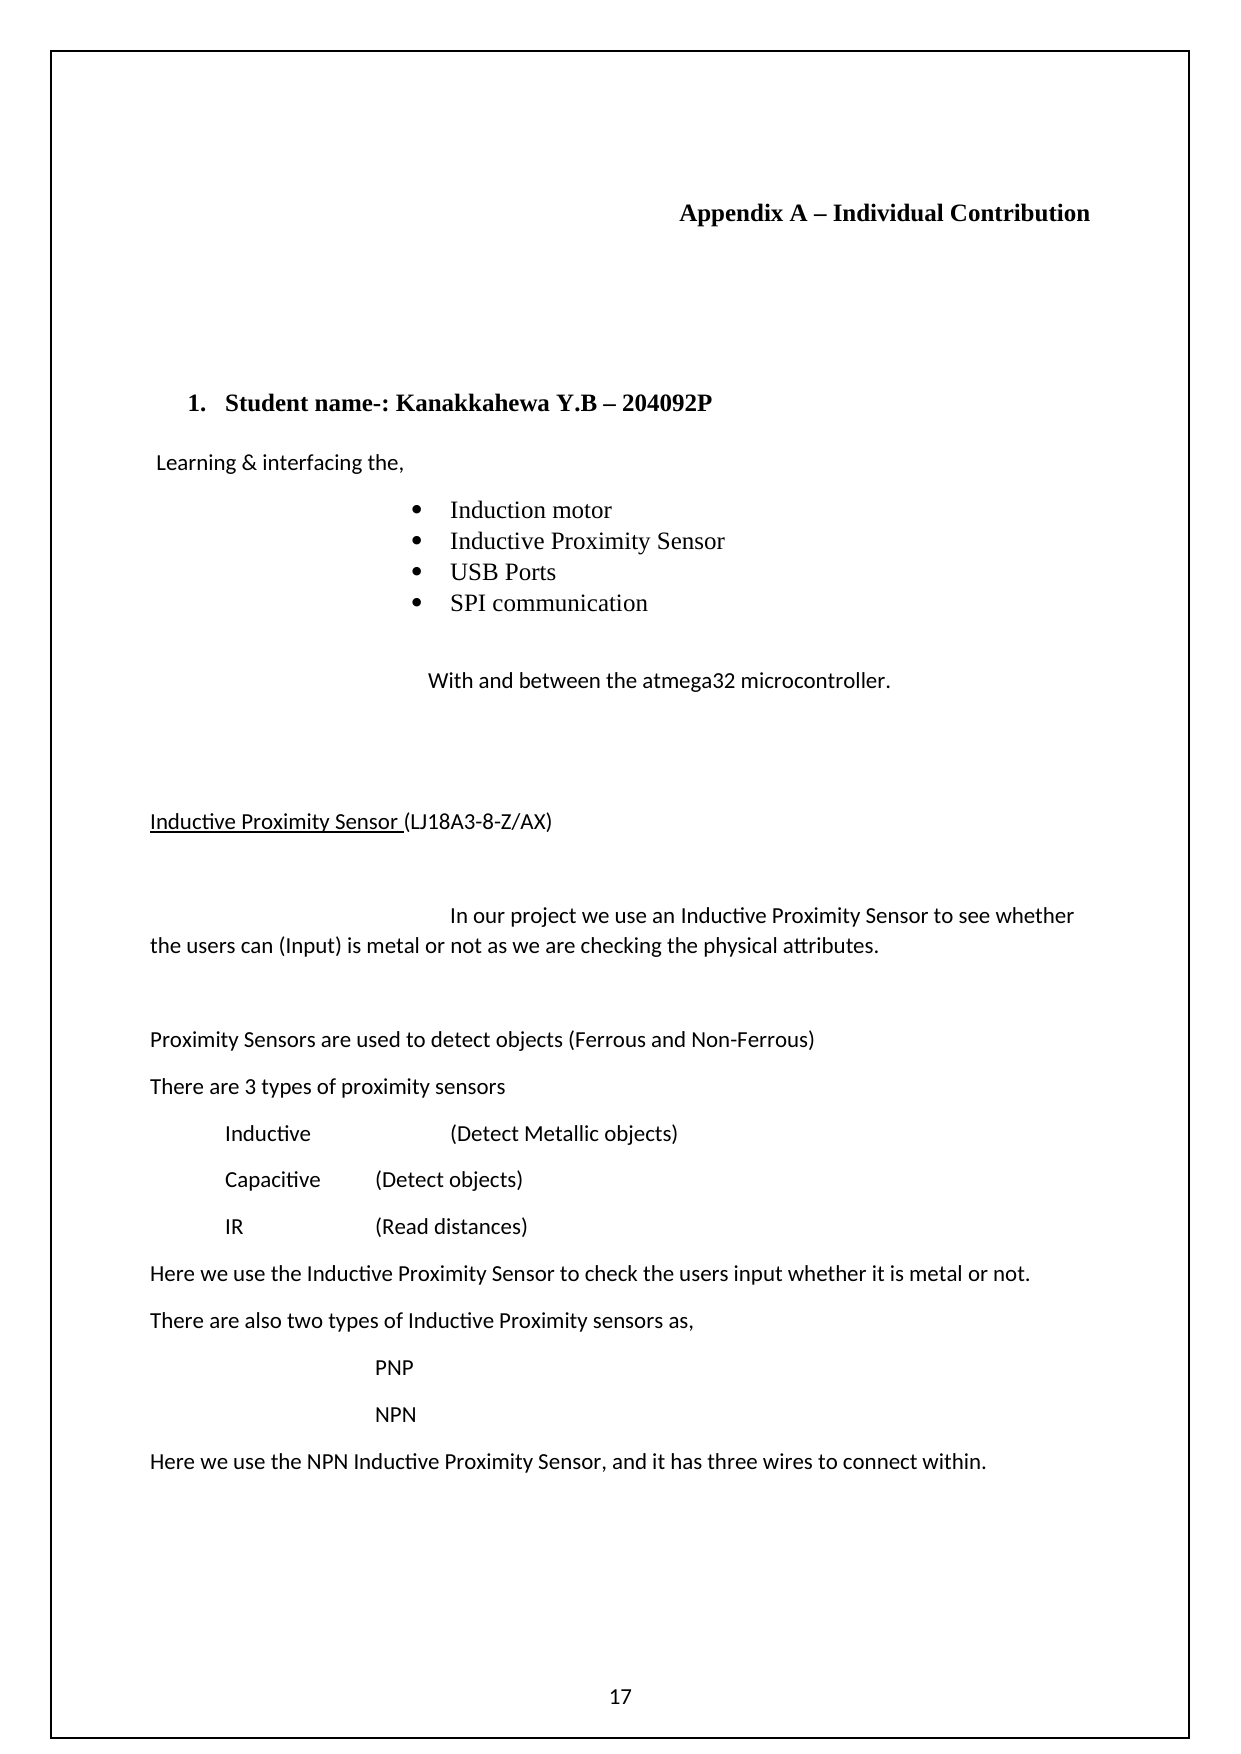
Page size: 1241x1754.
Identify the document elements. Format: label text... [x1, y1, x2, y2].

list Inductive Proximity Sensor [412, 526, 1090, 555]
list Student name-: Kanakkahewa Y.B – 204092P [187, 388, 1090, 417]
text PNP [150, 1353, 1090, 1381]
text Capacitive (Detect objects) [150, 1166, 1090, 1193]
text There are also two types of Inductive Proximity sensors as, [150, 1306, 1090, 1334]
text Inductive (Detect Metallic objects) [150, 1119, 1090, 1147]
text In our project we use an Inductive Proximity Sensor to see whether the users can (Input) is metal or not as we are checking the physical attributes. [150, 901, 1090, 959]
text NPN [150, 1400, 1090, 1428]
text Learning & interfacing the, [150, 448, 1090, 476]
list Induction motor [412, 495, 1090, 524]
text Inductive Proximity Sensor (LJ18A3-8-Z/AX) [150, 807, 1090, 835]
text Proximity Sensors are used to detect objects (Ferrous and Non-Ferrous) [150, 1025, 1090, 1053]
text IR (Read distances) [150, 1212, 1090, 1240]
list USB Ports [412, 557, 1090, 586]
text Here we use the NPN Inductive Proximity Sensor, and it has three wires to connect within. [150, 1447, 1090, 1475]
text Appendix A – Individual Contribution [450, 198, 1090, 226]
text Here we use the Inductive Proximity Sensor to check the users input whether it is metal or not. [150, 1259, 1090, 1287]
text With and between the atmega32 microcontroller. [150, 667, 1090, 694]
text There are 3 types of proximity sensors [150, 1072, 1090, 1100]
list SPI communication [412, 588, 1090, 617]
